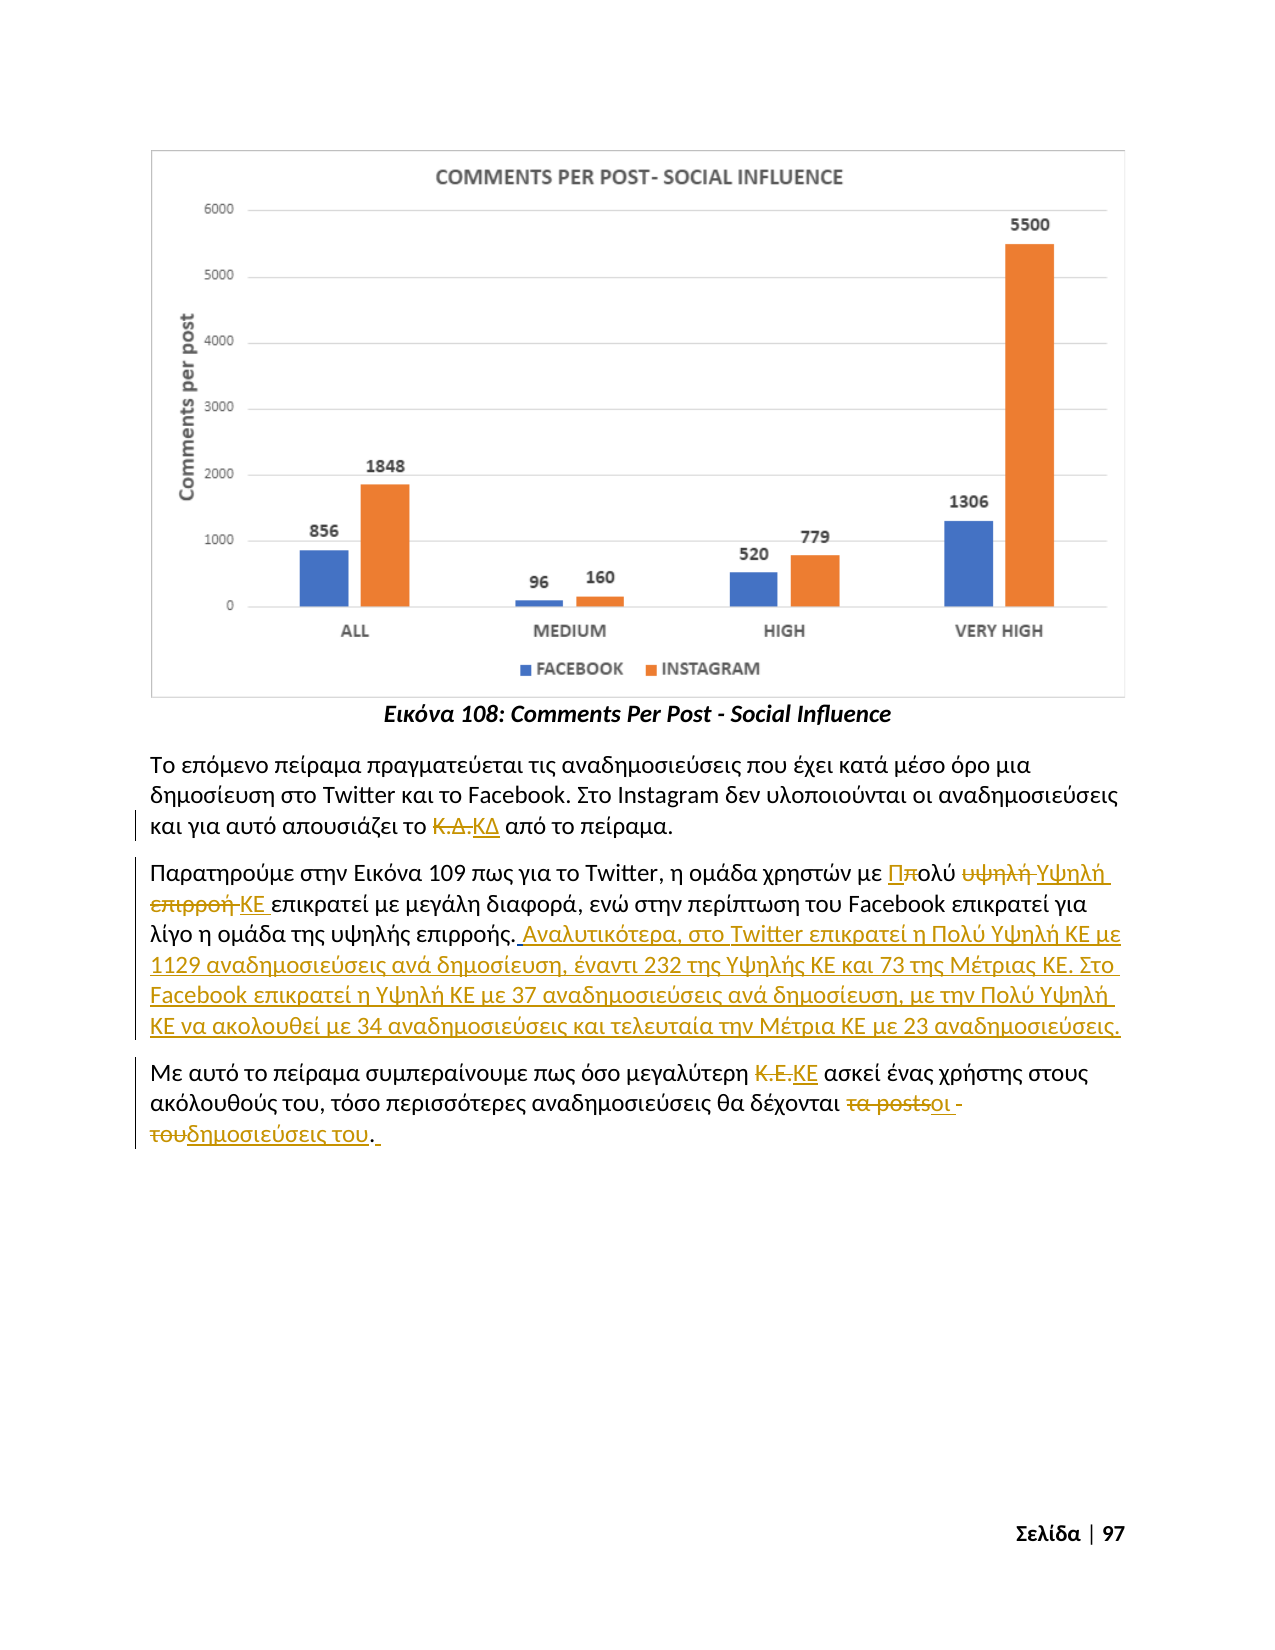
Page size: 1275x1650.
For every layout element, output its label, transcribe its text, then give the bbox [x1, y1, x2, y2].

text Το επόμενο πείραμα πραγματεύεται τις αναδημοσιεύσεις που έχει κατά μέσο όρο μια δημοσίευση στο Twitter και το Facebook. Στο Instagram δεν υλοποιούνται οι αναδημοσιεύσεις και για αυτό απουσιάζει το από το πείραμα. [150, 749, 1125, 841]
text Με αυτό το πείραμα συμπεραίνουμε πως όσο μεγαλύτερη ασκεί ένας χρήστης στους ακόλουθούς του, τόσο περισσότερες αναδημοσιεύσεις θα δέχονται . [150, 1057, 1125, 1149]
picture [150, 150, 1125, 698]
text Παρατηρούμε στην Εικόνα 103 πως για το Twitter, η ομάδα χρηστών με ολύ επικρατεί με μεγάλη διαφορά, ενώ στην περίπτωση του Facebook επικρατεί για λίγο η ομάδα της υψηλής επιρροής. [150, 857, 1125, 1040]
